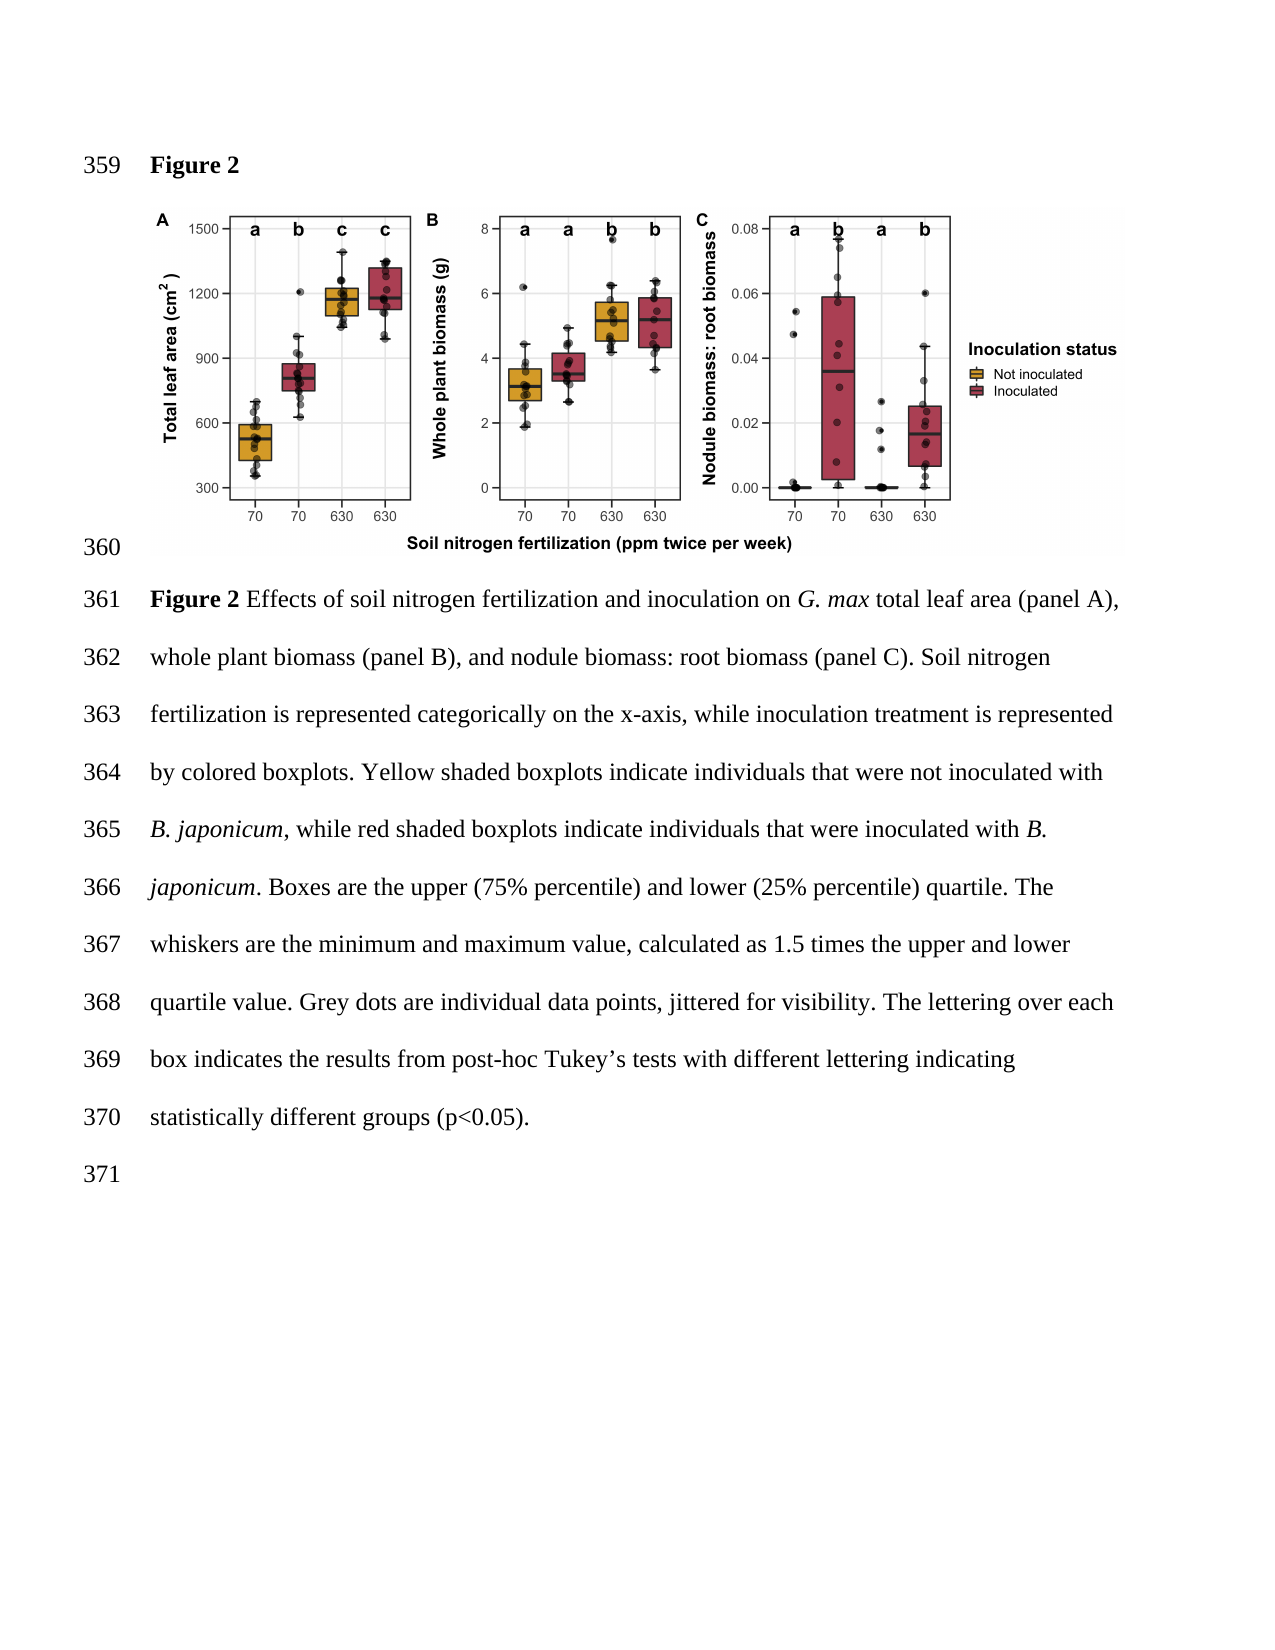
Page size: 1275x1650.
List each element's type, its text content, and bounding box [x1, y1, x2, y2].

text Figure 2 [150, 150, 1125, 179]
picture [150, 207, 1125, 556]
text Figure 2 Effects of soil nitrogen fertilization and inoculation on G. max total leaf area (panel A), whole plant biomass (panel B), and nodule biomass: root biomass (panel C). Soil nitrogen fertilization is represented categorically on the x-axis, while inoculation treatment is represented by colored boxplots. Yellow shaded boxplots indicate individuals that were not inoculated with B. japonicum, while red shaded boxplots indicate individuals that were inoculated with B. japonicum. Boxes are the upper (75% percentile) and lower (25% percentile) quartile. The whiskers are the minimum and maximum value, calculated as 1.5 times the upper and lower quartile value. Grey dots are individual data points, jittered for visibility. The lettering over each box indicates the results from post-hoc Tukey’s tests with different lettering indicating statistically different groups (p<0.05). [150, 584, 1125, 1131]
